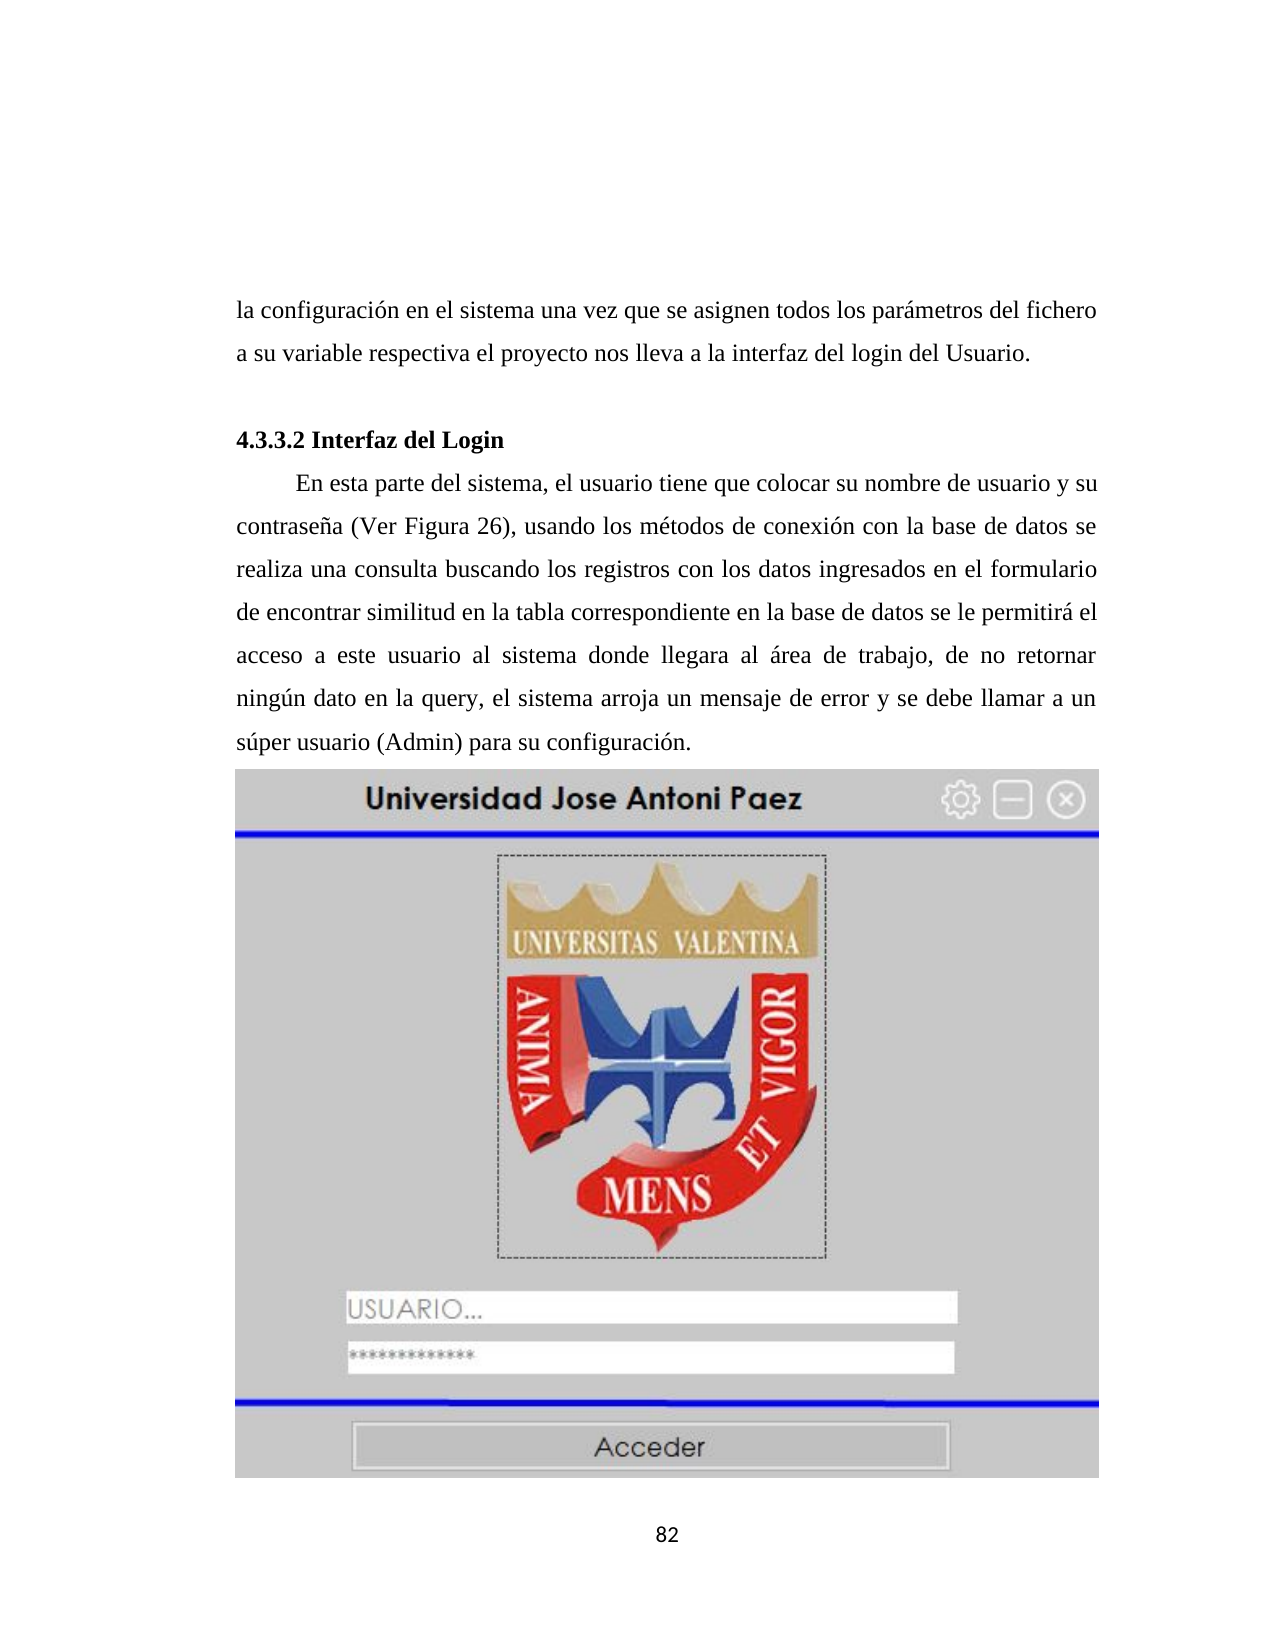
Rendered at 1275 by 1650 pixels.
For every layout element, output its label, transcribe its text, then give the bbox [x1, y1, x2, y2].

picture [235, 769, 1099, 1478]
list En esta parte del sistema, el usuario tiene que colocar su nombre de usuario y su contraseña (Ver Figura 26), usando los métodos de conexión con la base de datos se realiza una consulta buscando los registros con los datos ingresados en el formulario de encontrar similitud en la tabla correspondiente en la base de datos se le permitirá el acceso a este usuario al sistema donde llegara al área de trabajo, de no retornar ningún dato en la query, el sistema arroja un mensaje de error y se debe llamar a un súper usuario (Admin) para su configuración. [236, 468, 1098, 755]
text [236, 295, 1098, 367]
list Interfaz del Login [236, 425, 1098, 453]
